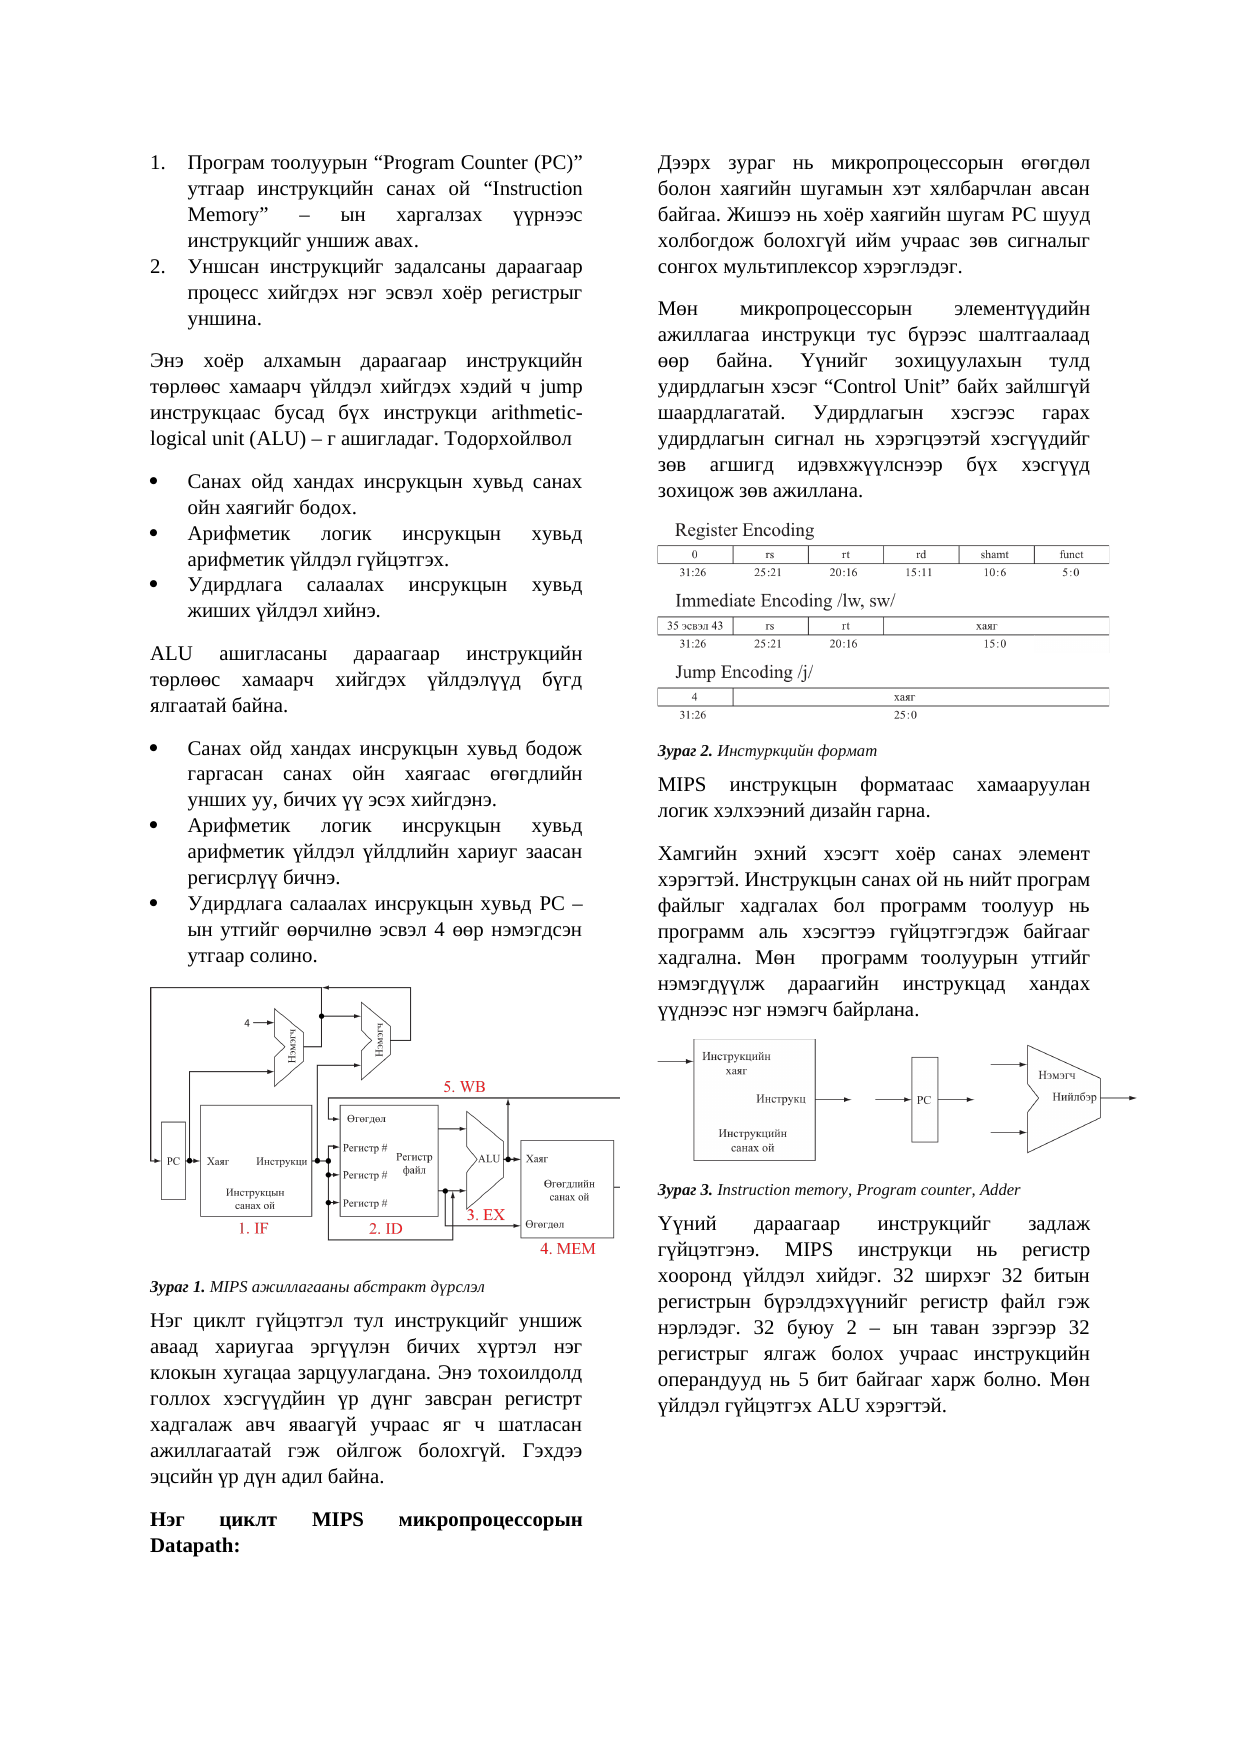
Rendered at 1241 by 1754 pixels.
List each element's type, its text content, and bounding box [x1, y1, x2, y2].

picture [657, 1039, 1137, 1161]
text Нэг циклт MIPS микропроцессорын Datapath: [150, 1507, 583, 1557]
picture [657, 520, 1110, 722]
text Зураг 1. MIPS ажиллагааны абстракт дүрслэл [150, 1277, 583, 1296]
text MIPS инструкцын форматаас хамааруулан логик хэлхээний дизайн гарна. [658, 772, 1090, 822]
text Хамгийн эхний хэсэгт хоёр санах элемент хэрэгтэй. Инструкцын санах ой нь нийт програм файлыг хадгалах бол программ тоолуур нь программ аль хэсэгтээ гүйцэтгэгдэж байгааг хадгална. Мөн программ тоолуурын утгийг нэмэгдүүлж дараагийн инструкцад хандах үүднээс нэг нэмэгч байрлана. [658, 841, 1090, 1021]
text Энэ хоёр алхамын дараагаар инструкцийн төрлөөс хамаарч үйлдэл хийгдэх хэдий ч jump инструкцаас бусад бүх инструкци arithmetic-logical unit (ALU) – г ашигладаг. Тодорхойлвол [150, 348, 583, 450]
list Удирдлага салаалах инсрукцын хувьд PC – ын утгийг өөрчилнө эсвэл 4 өөр нэмэгдсэн утгаар солино. [150, 891, 583, 967]
list Санах ойд хандах инсрукцын хувьд бодож гаргасан санах ойн хаягаас өгөгдлийн унших уу, бичих үү эсэх хийгдэнэ. [150, 735, 583, 811]
list Арифметик логик инсрукцын хувьд арифметик үйлдэл үйлдлийн хариуг заасан регисрлүү бичнэ. [150, 813, 583, 889]
text Үүний дараагаар инструкцийг задлаж гүйцэтгэнэ. MIPS инструкци нь регистр хооронд үйлдэл хийдэг. 32 ширхэг 32 битын регистрын бүрэлдэхүүнийг регистр файл гэж нэрлэдэг. 32 буюу 2 – ын таван зэргээр 32 регистрыг ялгаж болох учраас инструкцийн операндууд нь 5 бит байгааг харж болно. Мөн үйлдэл гүйцэтгэх ALU хэрэгтэй. [658, 1211, 1090, 1417]
list Удирдлага салаалах инсрукцын хувьд жиших үйлдэл хийнэ. [150, 572, 583, 622]
text Зураг 2. Инстуркцийн формат [658, 741, 1090, 760]
list Уншсан инструкцийг задалсаны дараагаар процесс хийгдэх нэг эсвэл хоёр регистрыг уншина. [150, 254, 583, 330]
text Нэг циклт гүйцэтгэл тул инструкцийг уншиж аваад хариугаа эргүүлэн бичих хүртэл нэг клокын хугацаа зарцуулагдана. Энэ тохоилдолд голлох хэсгүүдйин үр дүнг завсран регистрт хадгалаж авч яваагүй учраас яг ч шатласан ажиллагаатай гэж ойлгож болохгүй. Гэхдээ эцсийн үр дүн адил байна. [150, 1308, 583, 1488]
text Зураг 3. Instruction memory, Program counter, Adder [658, 1179, 1090, 1198]
list Арифметик логик инсрукцын хувьд арифметик үйлдэл гүйцэтгэх. [150, 521, 583, 571]
list Санах ойд хандах инсрукцын хувьд санах ойн хаягийг бодох. [150, 469, 583, 519]
list Програм тоолуурын “Program Counter (PC)” утгаар инструкцийн санах ой “Instruction Memory” – ын харгалзах үүрнээс инструкцийг уншиж авах. [150, 150, 583, 252]
text Мөн микропроцессорын элементүүдийн ажиллагаа инструкци тус бүрээс шалтгаалаад өөр байна. Үүнийг зохицуулахын тулд удирдлагын хэсэг “Control Unit” байх зайлшгүй шаардлагатай. Удирдлагын хэсгээс гарах удирдлагын сигнал нь хэрэгцээтэй хэсгүүдийг зөв агшигд идэвхжүүлснээр бүх хэсгүүд зохицож зөв ажиллана. [658, 296, 1090, 502]
text ALU ашигласаны дараагаар инструкцийн төрлөөс хамаарч хийгдэх үйлдэлүүд бүгд ялгаатай байна. [150, 641, 583, 717]
picture [150, 985, 620, 1259]
text Дээрх зураг нь микропроцессорын өгөгдөл болон хаягийн шугамын хэт хялбарчлан авсан байгаа. Жишээ нь хоёр хаягийн шугам PC шууд холбогдож болохгүй ийм учраас зөв сигналыг сонгох мультиплексор хэрэглэдэг. [658, 150, 1090, 278]
